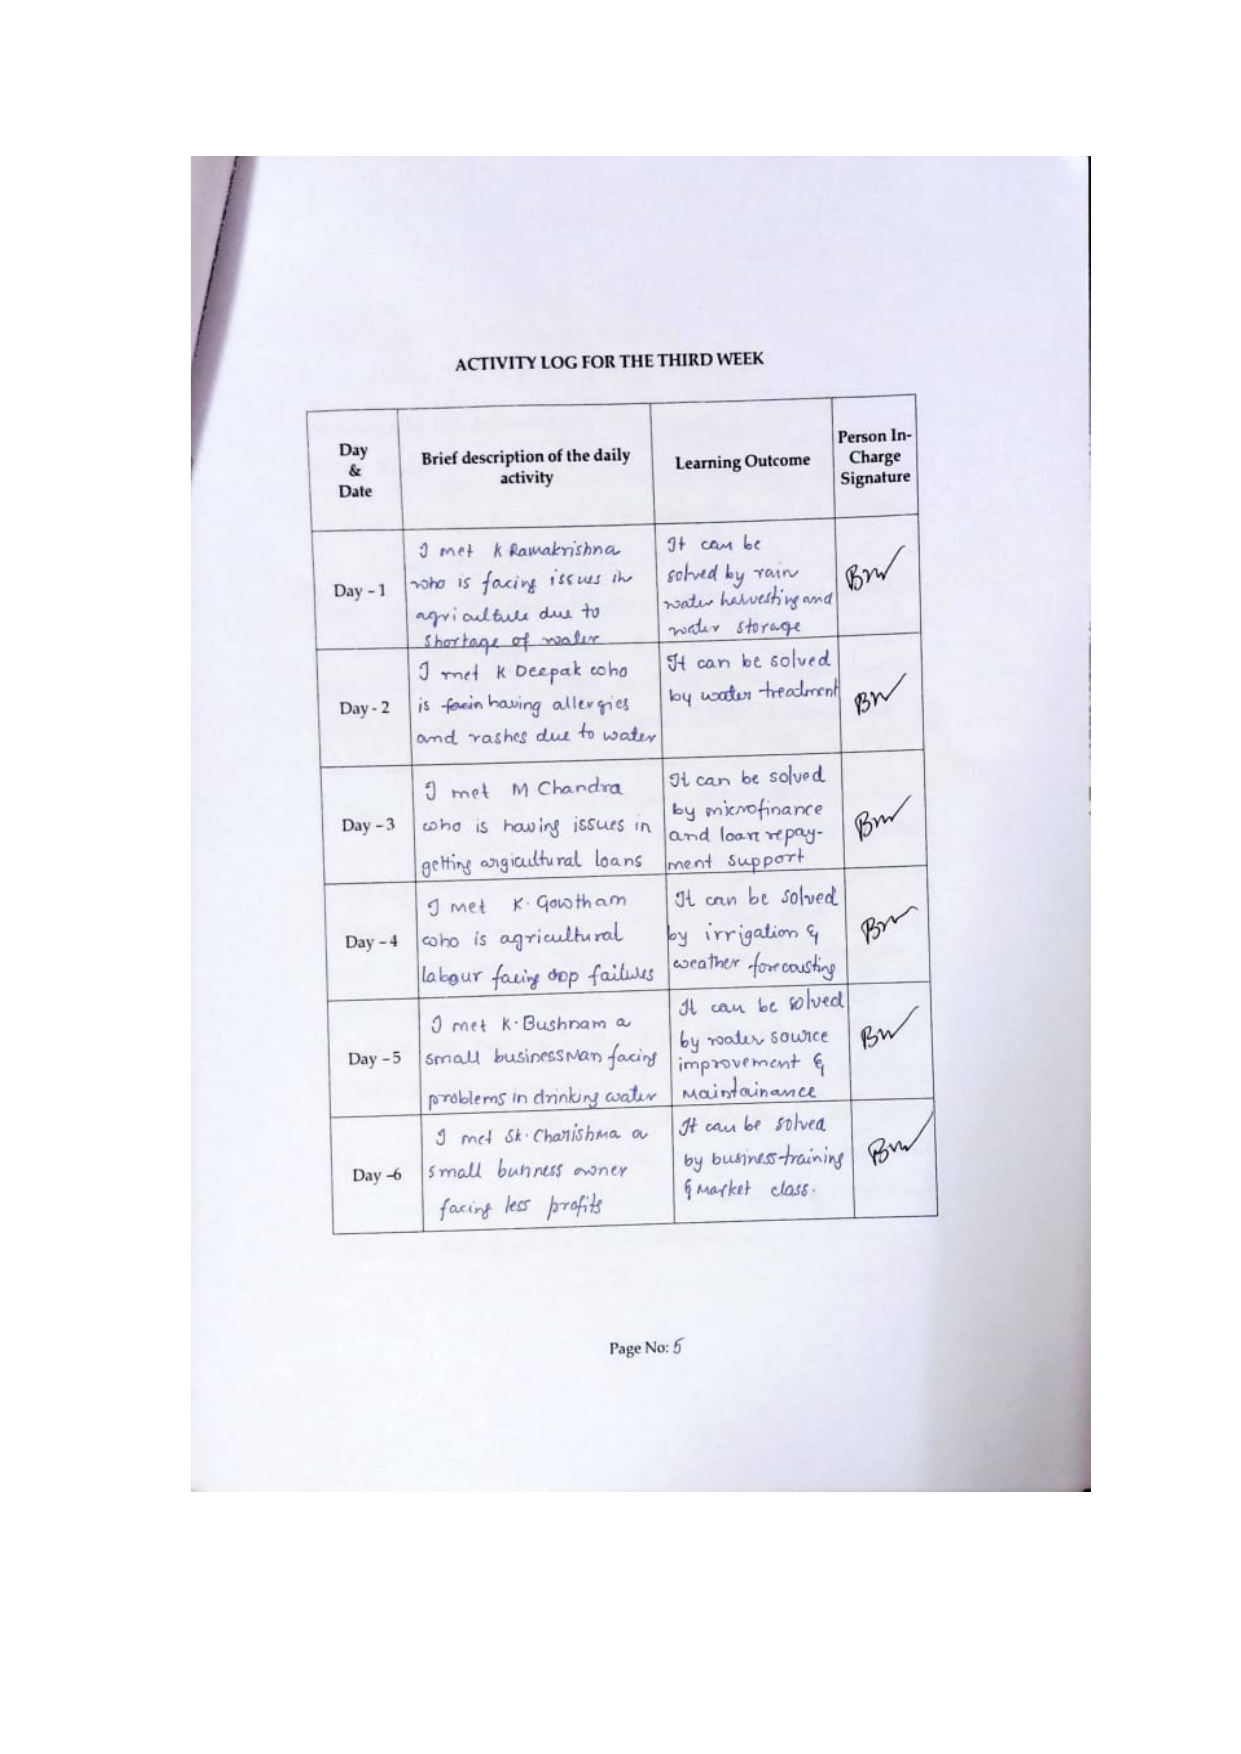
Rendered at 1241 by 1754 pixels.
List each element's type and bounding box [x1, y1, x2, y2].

picture [190, 156, 1091, 1492]
